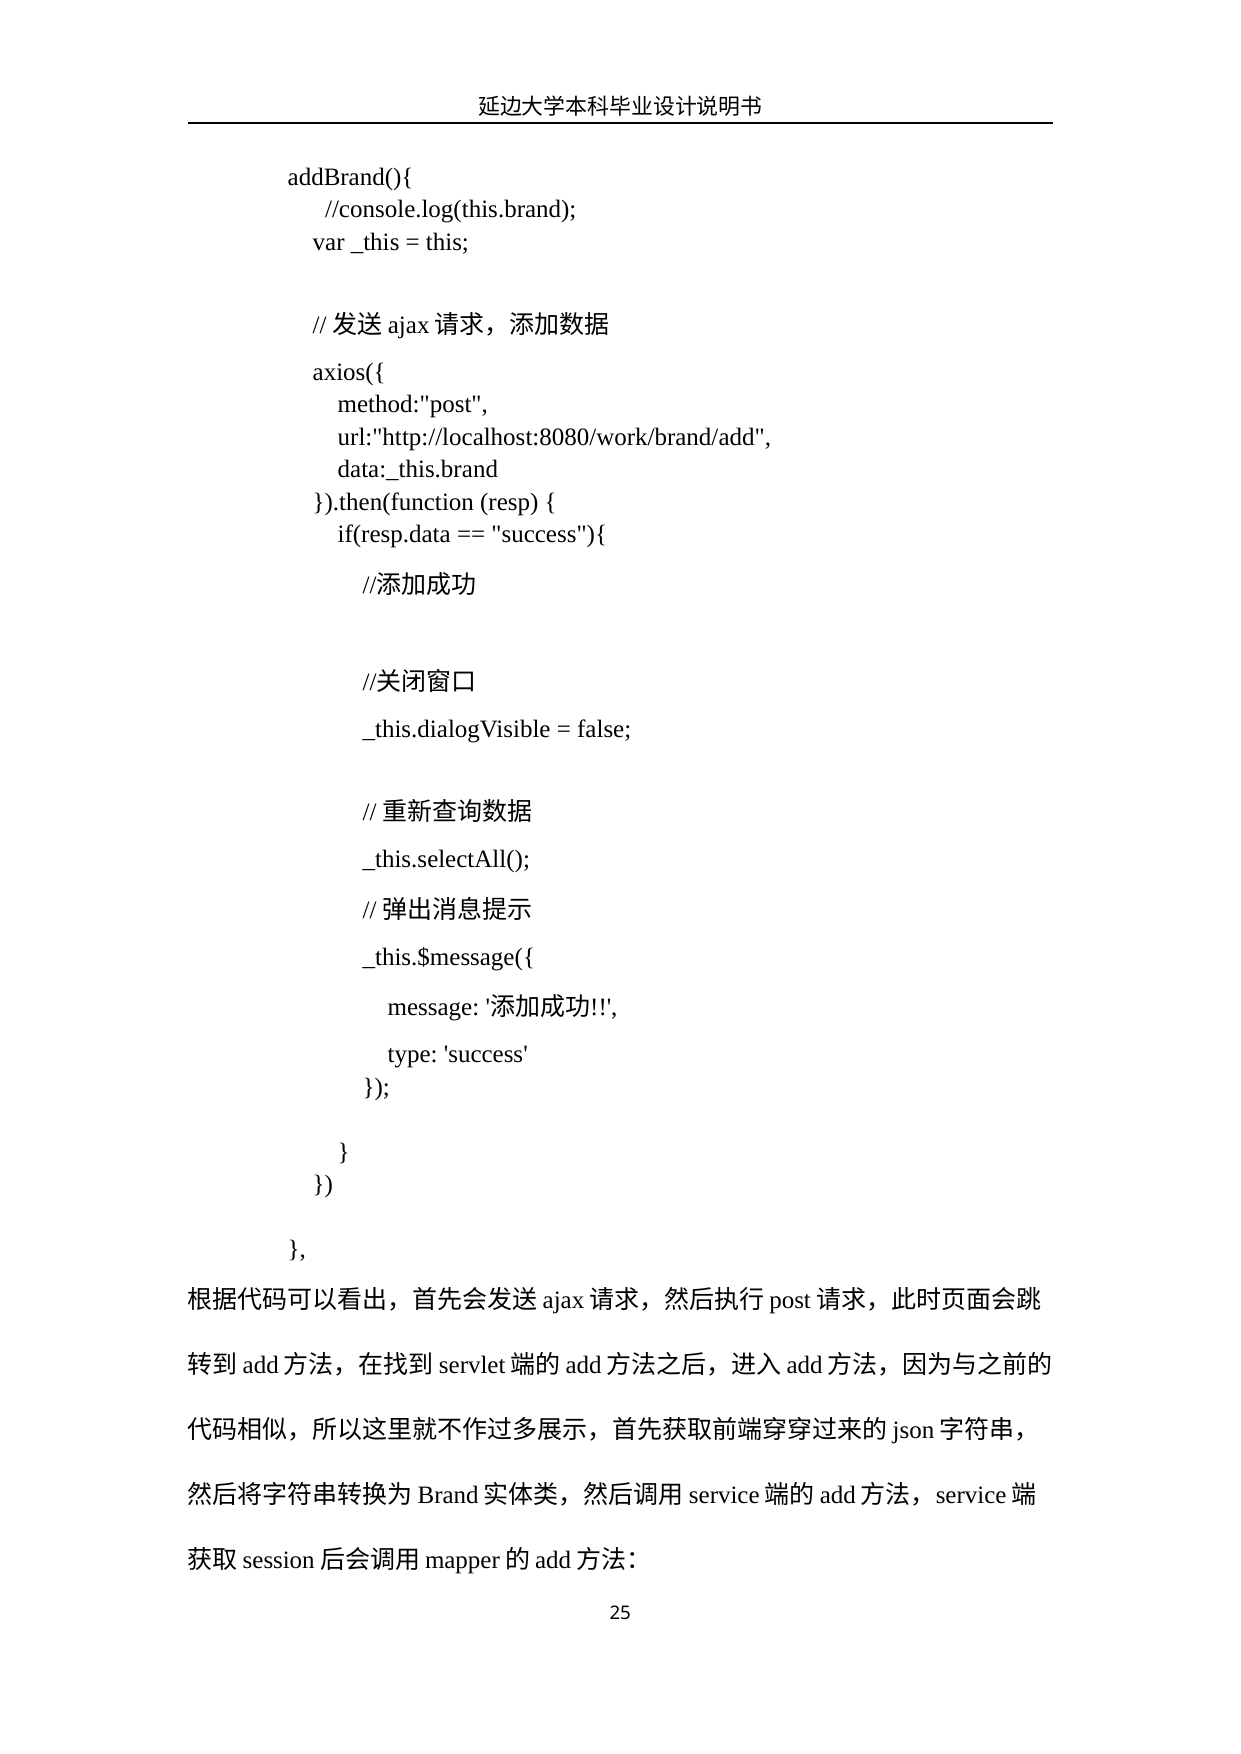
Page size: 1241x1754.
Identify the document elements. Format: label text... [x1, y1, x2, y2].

text //console.log(this.brand); [187, 192, 1053, 225]
text type: 'success' [187, 1037, 1053, 1070]
text 根据代码可以看出，首先会发送ajax请求，然后执行post请求，此时页面会跳转到add方法，在找到servlet端的add方法之后，进入add方法，因为与之前的代码相似，所以这里就不作过多展示，首先获取前端穿穿过来的json字符串，然后将字符串转换为Brand实体类，然后调用service端的add方法，service端获取session后会调用mapper的add方法： [187, 1265, 1053, 1590]
text } [187, 1135, 1053, 1167]
text if(resp.data == "success"){ [187, 517, 1053, 550]
text }).then(function (resp) { [187, 485, 1053, 517]
text _this.dialogVisible = false; [187, 712, 1053, 745]
text // 发送ajax请求，添加数据 [187, 290, 1053, 355]
text addBrand(){ [187, 160, 1053, 192]
text var _this = this; [187, 225, 1053, 257]
text _this.selectAll(); [187, 842, 1053, 875]
text axios({ [187, 355, 1053, 387]
text //添加成功 [187, 550, 1053, 615]
text //关闭窗口 [187, 647, 1053, 712]
text }, [187, 1232, 1053, 1265]
text // 重新查询数据 [187, 777, 1053, 842]
text _this.$message({ [187, 940, 1053, 972]
text }); [187, 1070, 1053, 1102]
text data:_this.brand [187, 452, 1053, 485]
text message: '添加成功!!', [187, 972, 1053, 1037]
text }) [187, 1167, 1053, 1200]
text // 弹出消息提示 [187, 875, 1053, 940]
text method:"post", [187, 387, 1053, 420]
text url:"http://localhost:8080/work/brand/add", [187, 420, 1053, 452]
